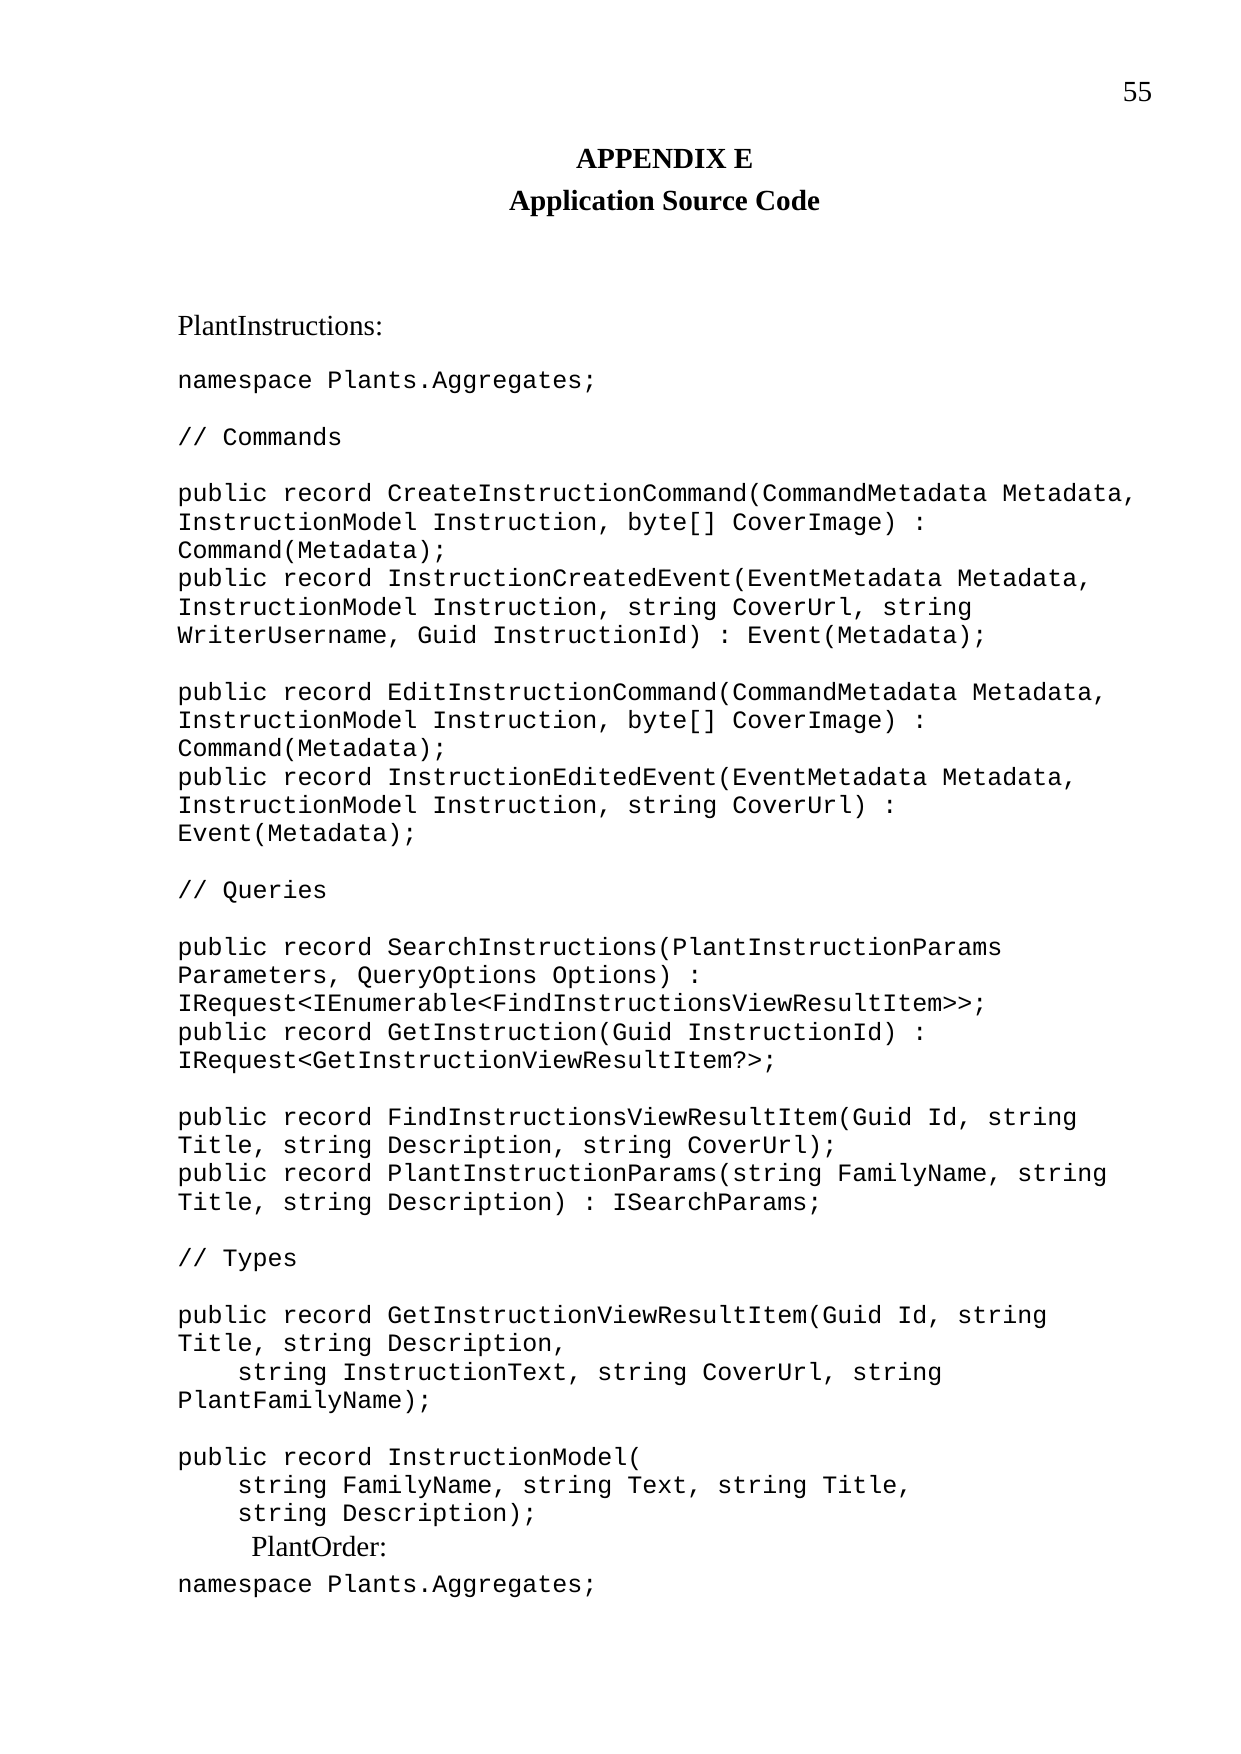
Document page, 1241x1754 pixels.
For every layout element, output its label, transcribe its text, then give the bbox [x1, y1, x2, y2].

text string FamilyName, string Text, string Title, [177, 1473, 1152, 1501]
text public record SearchInstructions(PlantInstructionParams Parameters, QueryOptions Options) : IRequest<IEnumerable<FindInstructionsViewResultItem>>; [177, 934, 1152, 1019]
text namespace Plants.Aggregates; [177, 368, 1152, 396]
text public record InstructionCreatedEvent(EventMetadata Metadata, InstructionModel Instruction, string CoverUrl, string WriterUsername, Guid InstructionId) : Event(Metadata); [177, 566, 1152, 651]
text // Queries [177, 878, 1152, 906]
text // Types [177, 1246, 1152, 1274]
text public record InstructionModel( [177, 1444, 1152, 1473]
text public record EditInstructionCommand(CommandMetadata Metadata, InstructionModel Instruction, byte[] CoverImage) : Command(Metadata); [177, 679, 1152, 764]
text PlantOrder: [177, 1529, 1152, 1563]
text public record FindInstructionsViewResultItem(Guid Id, string Title, string Description, string CoverUrl); [177, 1104, 1152, 1161]
text public record InstructionEditedEvent(EventMetadata Metadata, InstructionModel Instruction, string CoverUrl) : Event(Metadata); [177, 764, 1152, 849]
text string Description); [177, 1501, 1152, 1529]
text PlantInstructions: [177, 308, 1152, 342]
text namespace Plants.Aggregates; [177, 1571, 1152, 1599]
text public record CreateInstructionCommand(CommandMetadata Metadata, InstructionModel Instruction, byte[] CoverImage) : Command(Metadata); [177, 481, 1152, 566]
text public record PlantInstructionParams(string FamilyName, string Title, string Description) : ISearchParams; [177, 1161, 1152, 1218]
text // Commands [177, 424, 1152, 453]
text public record GetInstruction(Guid InstructionId) : IRequest<GetInstructionViewResultItem?>; [177, 1019, 1152, 1076]
text public record GetInstructionViewResultItem(Guid Id, string Title, string Description, [177, 1303, 1152, 1359]
subtitle APPENDIX E Application Source Code [177, 141, 1152, 216]
text string InstructionText, string CoverUrl, string PlantFamilyName); [177, 1359, 1152, 1416]
